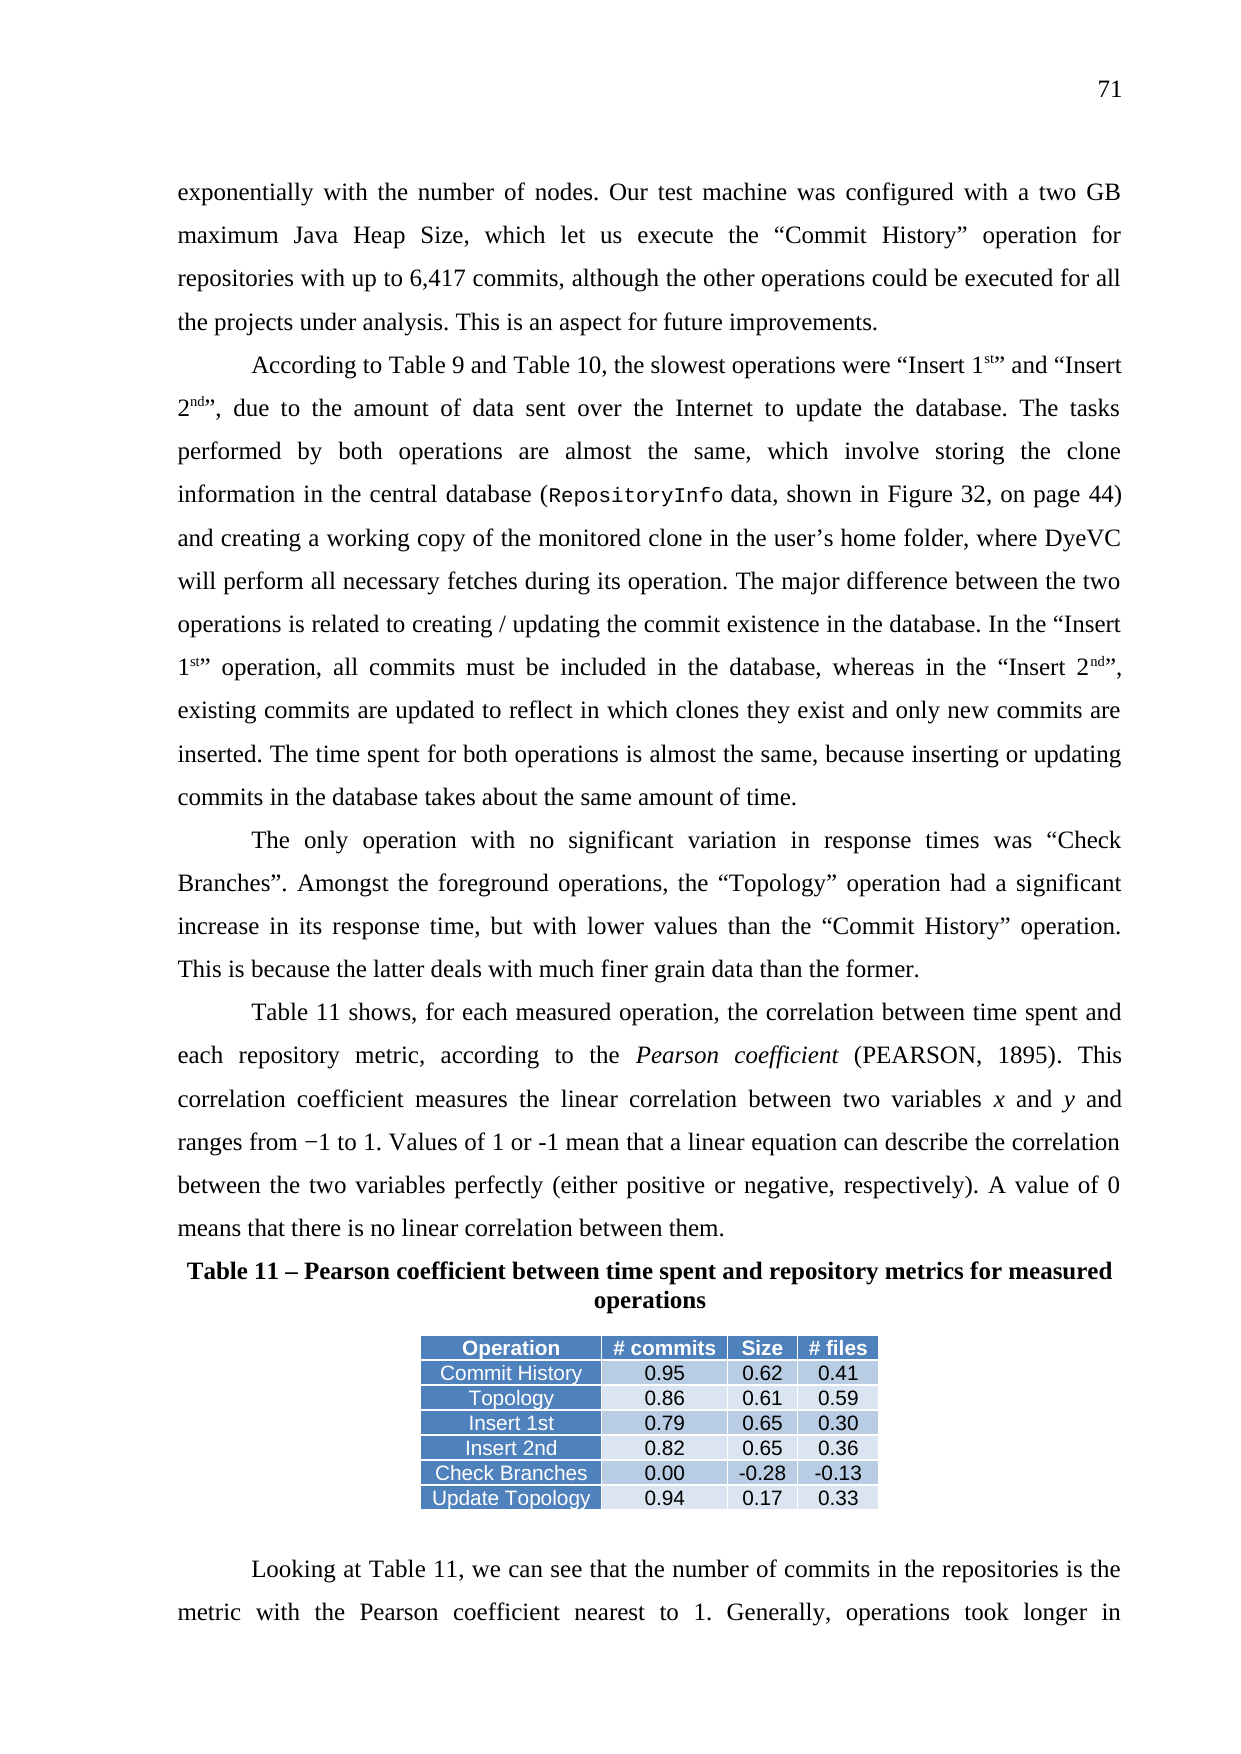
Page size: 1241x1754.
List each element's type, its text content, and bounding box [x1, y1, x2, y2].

table_cell 0.79 [602, 1411, 727, 1434]
table_cell Commit History [421, 1361, 601, 1384]
table_cell 0.59 [798, 1386, 878, 1409]
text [177, 177, 1122, 335]
table_cell 0.30 [798, 1411, 878, 1434]
table_cell Topology [421, 1386, 601, 1409]
table_cell Update Topology [421, 1486, 601, 1509]
text The only operation with no significant variation in response times was “Check Branches”. Amongst the foreground operations, the “Topology” operation had a significant increase in its response time, but with lower values than the “Commit History” operation. This is because the latter deals with much finer grain data than the former. [177, 825, 1122, 983]
table_cell 0.62 [728, 1361, 797, 1384]
table_cell 0.00 [602, 1461, 727, 1484]
table_cell 0.82 [602, 1436, 727, 1459]
table_cell 0.94 [602, 1486, 727, 1509]
text Table 11 – Pearson coefficient between time spent and repository metrics for measured operations [177, 1256, 1122, 1314]
table_cell 0.33 [798, 1486, 878, 1509]
table_cell Insert 2nd [421, 1436, 601, 1459]
table_cell 0.95 [602, 1361, 727, 1384]
table_cell Check Branches [421, 1461, 601, 1484]
table_cell 0.65 [728, 1436, 797, 1459]
table_header # commits [602, 1336, 727, 1359]
table_cell -0.13 [798, 1461, 878, 1484]
text According to Table 9 and Table 10, the slowest operations were “Insert 1st” and “Insert 2nd”, due to the amount of data sent over the Internet to update the database. The tasks performed by both operations are almost the same, which involve storing the clone information in the central database (RepositoryInfo data, shown in Figure 32, on page 44) and creating a working copy of the monitored clone in the user’s home folder, where DyeVC will perform all necessary fetches during its operation. The major difference between the two operations is related to creating / updating the commit existence in the database. In the “Insert 1st” operation, all commits must be included in the database, whereas in the “Insert 2nd”, existing commits are updated to reflect in which clones they exist and only new commits are inserted. The time spent for both operations is almost the same, because inserting or updating commits in the database takes about the same amount of time. [177, 350, 1122, 811]
table_header Size [728, 1336, 797, 1359]
table_cell 0.41 [798, 1361, 878, 1384]
text Table 11 shows, for each measured operation, the correlation between time spent and each repository metric, according to the Pearson coefficient (PEARSON, 1895). This correlation coefficient measures the linear correlation between two variables x and y and ranges from −1 to 1. Values of 1 or -1 mean that a linear equation can describe the correlation between the two variables perfectly (either positive or negative, respectively). A value of 0 means that there is no linear correlation between them. [177, 997, 1122, 1242]
table_cell 0.17 [728, 1486, 797, 1509]
table_header Operation [421, 1336, 601, 1359]
table_cell Insert 1st [421, 1411, 601, 1434]
table_cell 0.65 [728, 1411, 797, 1434]
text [177, 1554, 1122, 1626]
table_cell 0.86 [602, 1386, 727, 1409]
table_cell -0.28 [728, 1461, 797, 1484]
table_cell 0.36 [798, 1436, 878, 1459]
table_cell 0.61 [728, 1386, 797, 1409]
table_header # files [798, 1336, 878, 1359]
